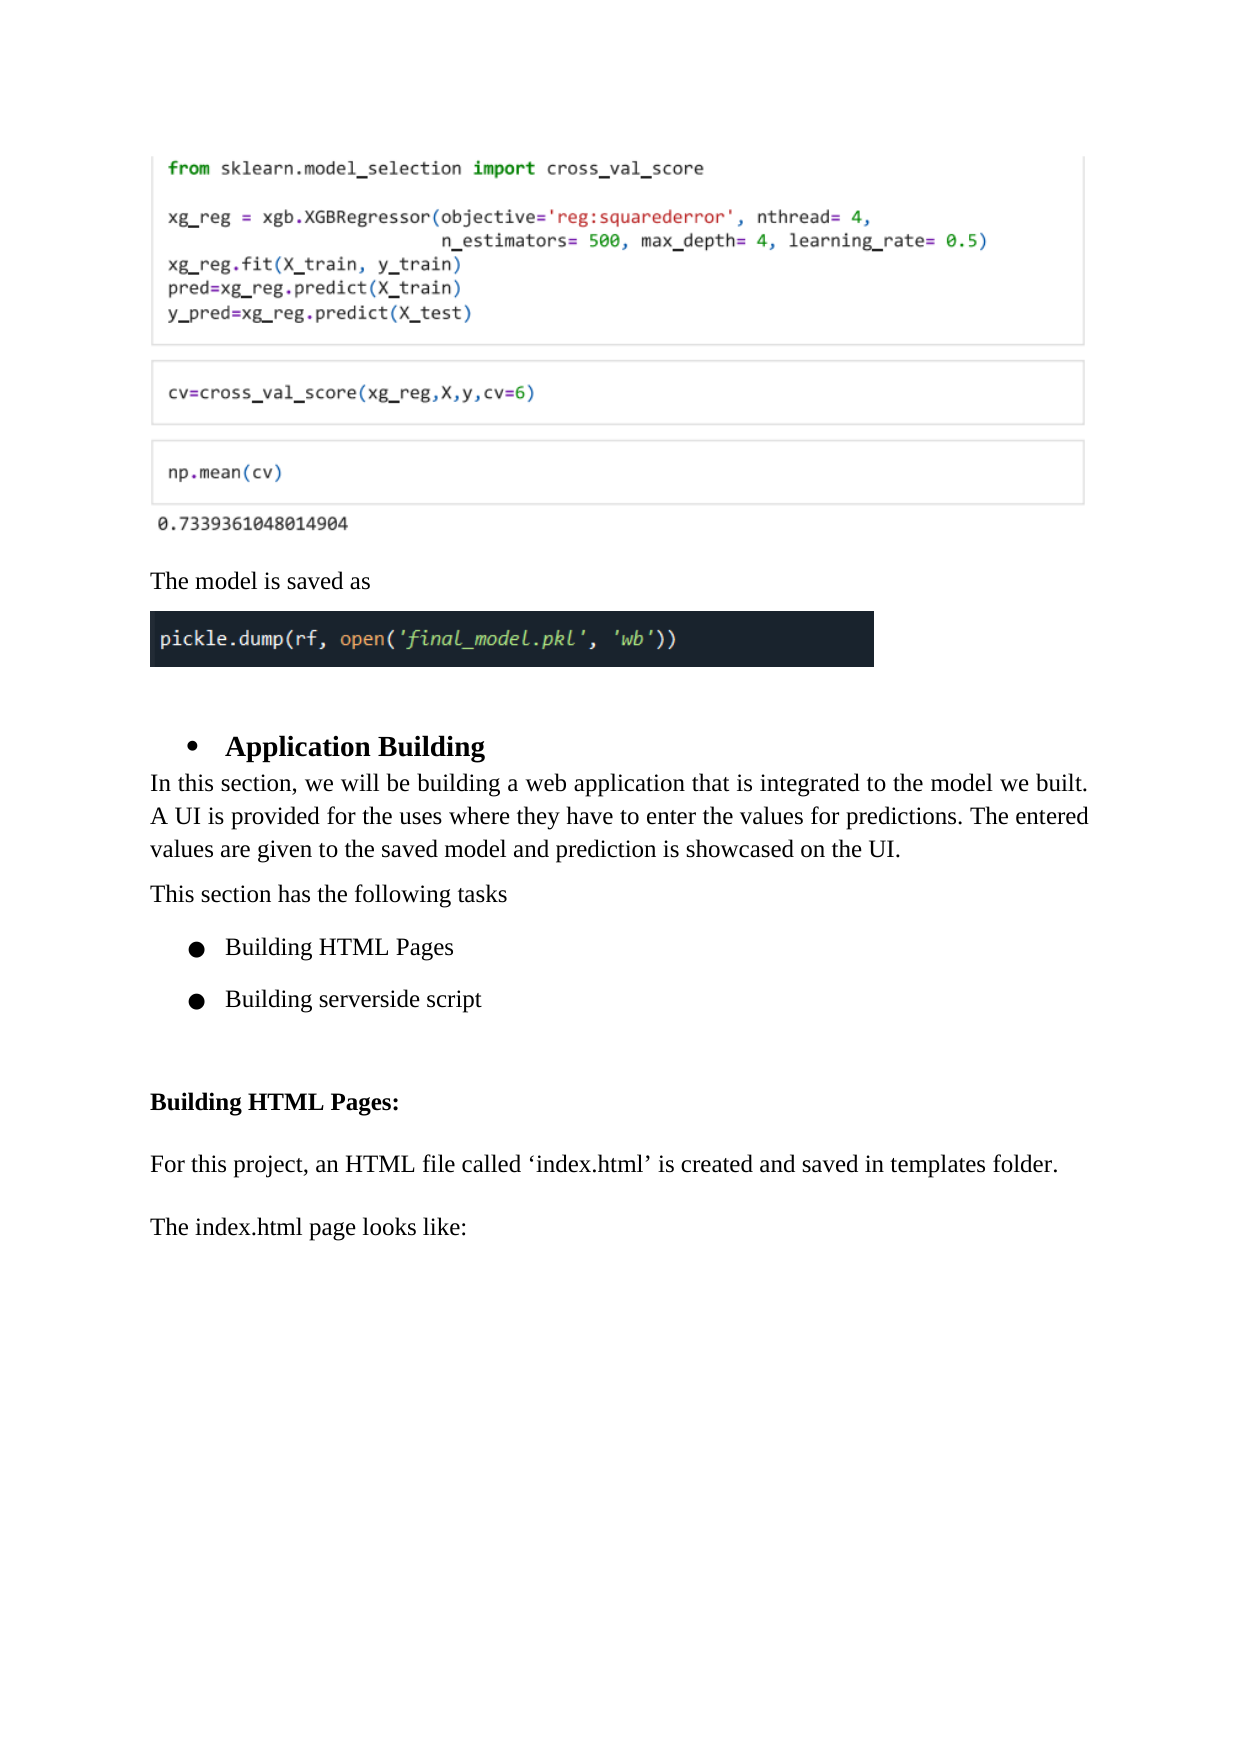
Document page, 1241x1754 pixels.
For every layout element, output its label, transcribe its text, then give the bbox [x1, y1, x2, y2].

text In this section, we will be building a web application that is integrated to the model we built. A UI is provided for the uses where they have to enter the values for predictions. The entered values are given to the saved model and prediction is showcased on the UI. [150, 768, 1090, 862]
list Building serverside script [187, 976, 1090, 1019]
text Building HTML Pages: [150, 1087, 1090, 1116]
picture [150, 611, 874, 667]
list Building HTML Pages [187, 925, 1090, 967]
picture [150, 150, 1091, 550]
text The index.html page looks like: [150, 1212, 1090, 1241]
text For this project, an HTML file called ‘index.html’ is created and saved in templates folder. [150, 1149, 1090, 1178]
list Application Building [187, 729, 1090, 763]
text The model is saved as [150, 566, 1090, 595]
text This section has the following tasks [150, 879, 1090, 908]
